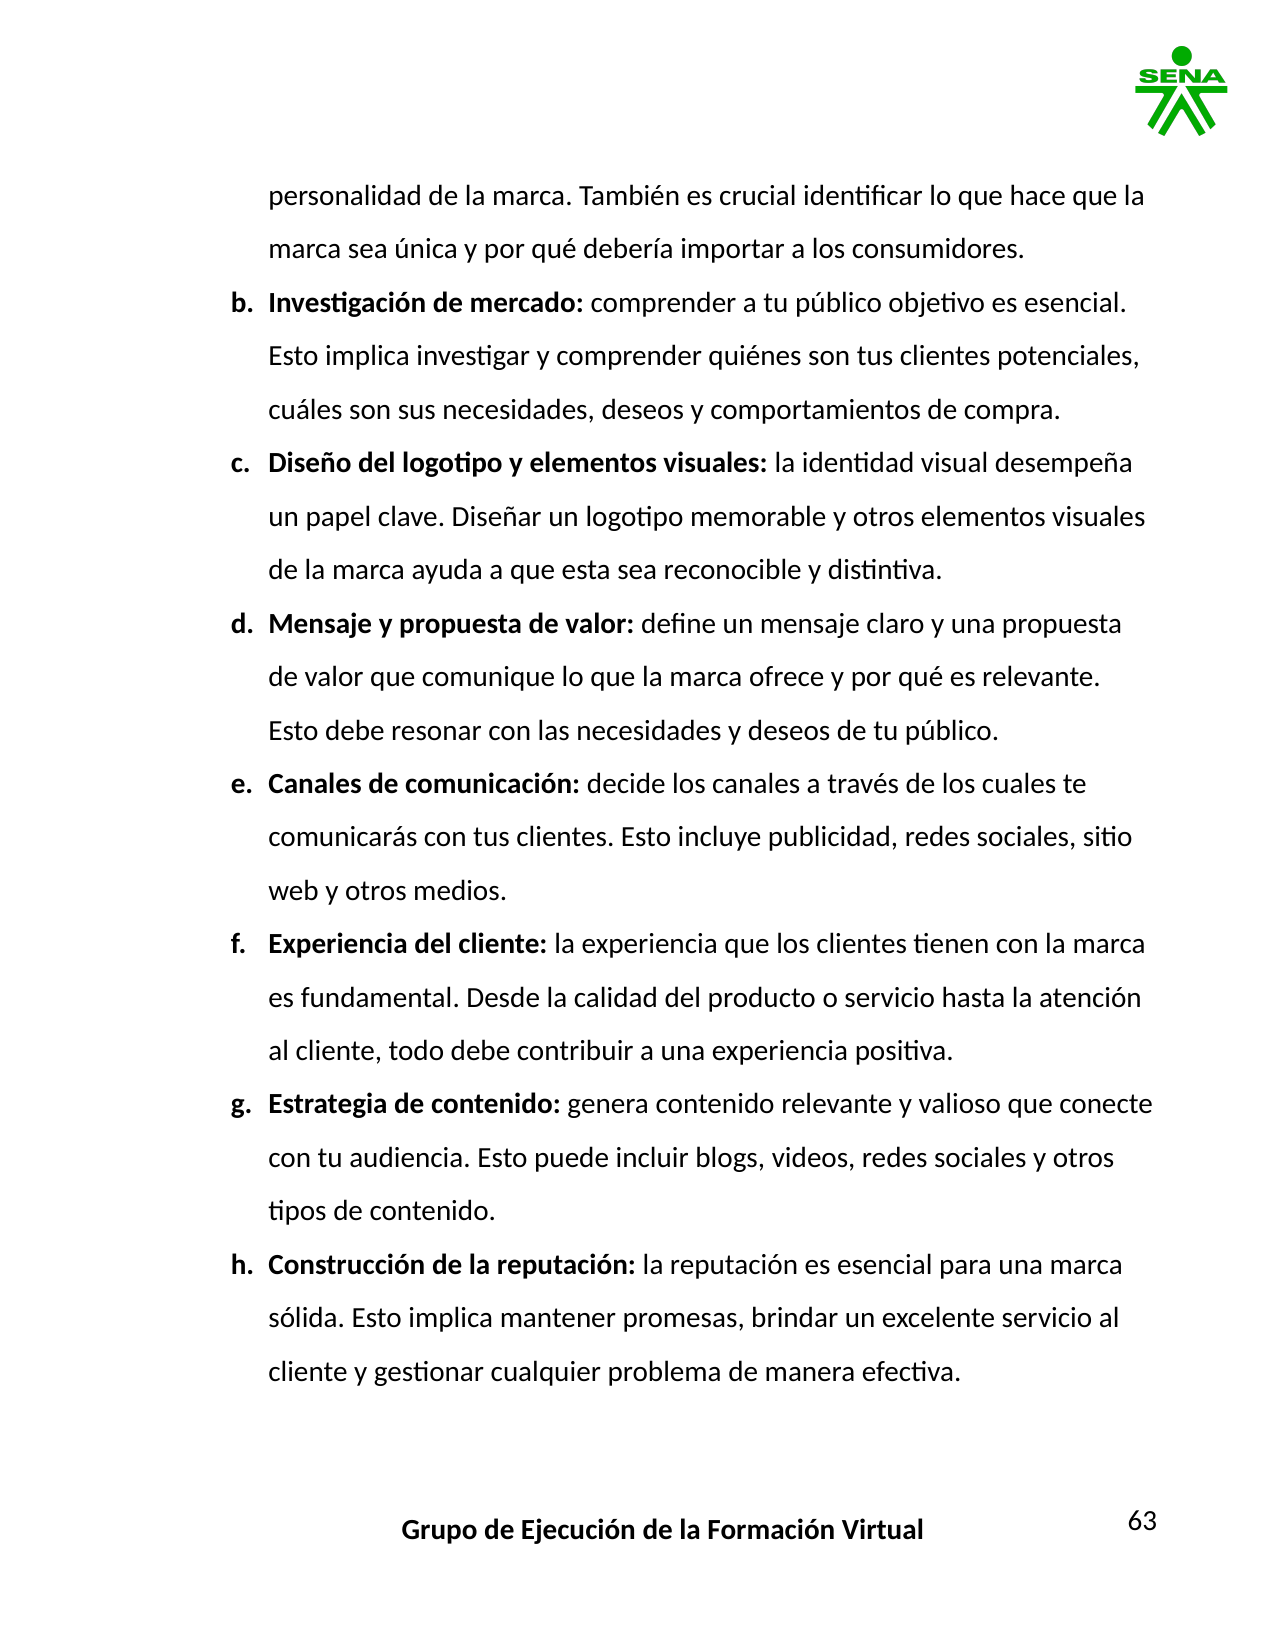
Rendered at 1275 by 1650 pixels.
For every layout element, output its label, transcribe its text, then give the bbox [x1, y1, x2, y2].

picture [1135, 46, 1228, 136]
list Mensaje y propuesta de valor: define un mensaje claro y una propuesta de valor que comunique lo que la marca ofrece y por qué es relevante. Esto debe resonar con las necesidades y deseos de tu público. [231, 605, 1157, 747]
list Diseño del logotipo y elementos visuales: la identidad visual desempeña un papel clave. Diseñar un logotipo memorable y otros elementos visuales de la marca ayuda a que esta sea reconocible y distintiva. [231, 444, 1157, 587]
list Canales de comunicación: decide los canales a través de los cuales te comunicarás con tus clientes. Esto incluye publicidad, redes sociales, sitio web y otros medios. [231, 765, 1157, 907]
list Estrategia de contenido: genera contenido relevante y valioso que conecte con tu audiencia. Esto puede incluir blogs, videos, redes sociales y otros tipos de contenido. [231, 1086, 1157, 1228]
list Experiencia del cliente: la experiencia que los clientes tienen con la marca es fundamental. Desde la calidad del producto o servicio hasta la atención al cliente, todo debe contribuir a una experiencia positiva. [231, 925, 1157, 1068]
list Investigación de mercado: comprender a tu público objetivo es esencial. Esto implica investigar y comprender quiénes son tus clientes potenciales, cuáles son sus necesidades, deseos y comportamientos de compra. [231, 284, 1157, 427]
list Construcción de la reputación: la reputación es esencial para una marca sólida. Esto implica mantener promesas, brindar un excelente servicio al cliente y gestionar cualquier problema de manera efectiva. [231, 1246, 1157, 1388]
